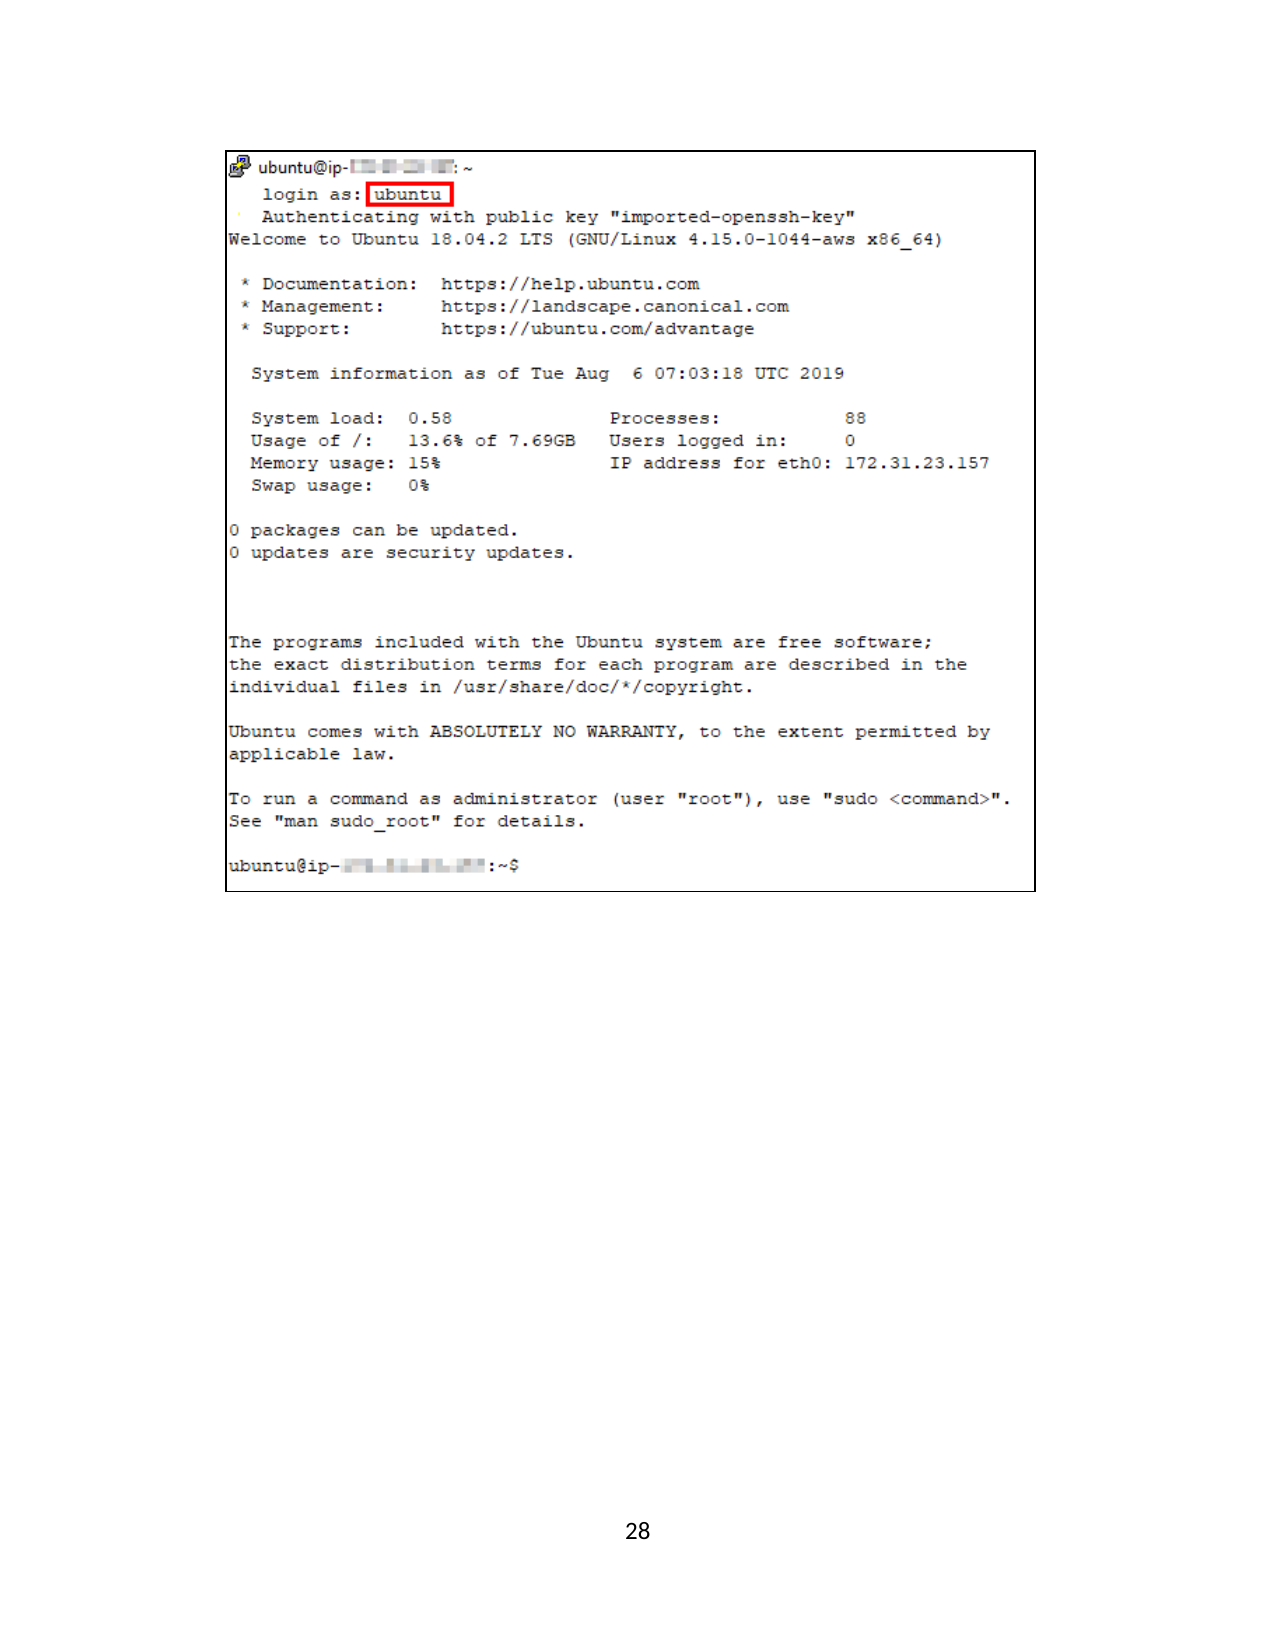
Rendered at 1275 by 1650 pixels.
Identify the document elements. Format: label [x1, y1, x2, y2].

picture [227, 152, 1034, 891]
